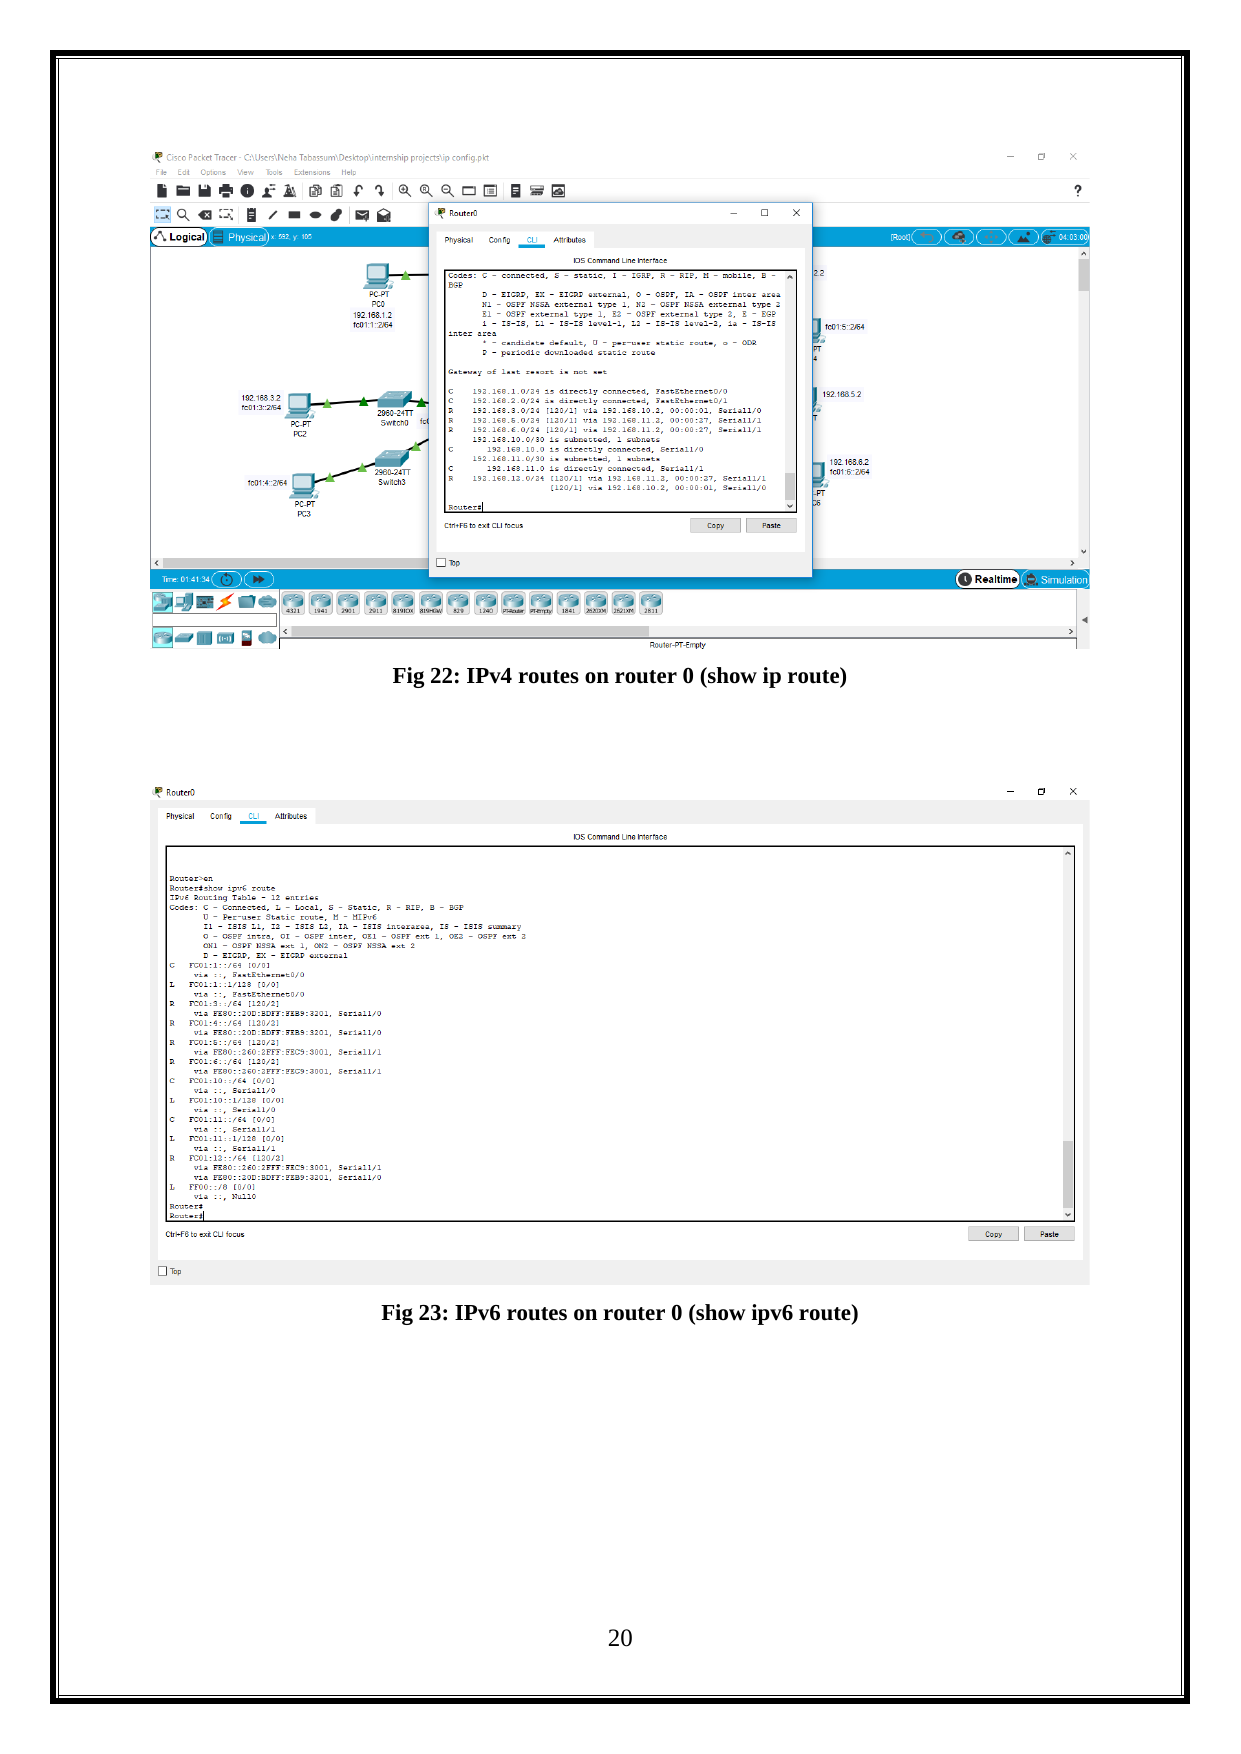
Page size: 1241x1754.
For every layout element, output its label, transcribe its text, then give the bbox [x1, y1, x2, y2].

picture [150, 784, 1090, 1285]
picture [953, 232, 964, 242]
text Fig 23: IPv6 routes on router 0 (show ipv6 route) [150, 1299, 1090, 1325]
picture [254, 577, 263, 582]
picture [1042, 236, 1050, 244]
text Fig 22: IPv4 routes on router 0 (show ip route) [150, 663, 1090, 689]
picture [150, 150, 1090, 649]
picture [1024, 574, 1037, 586]
